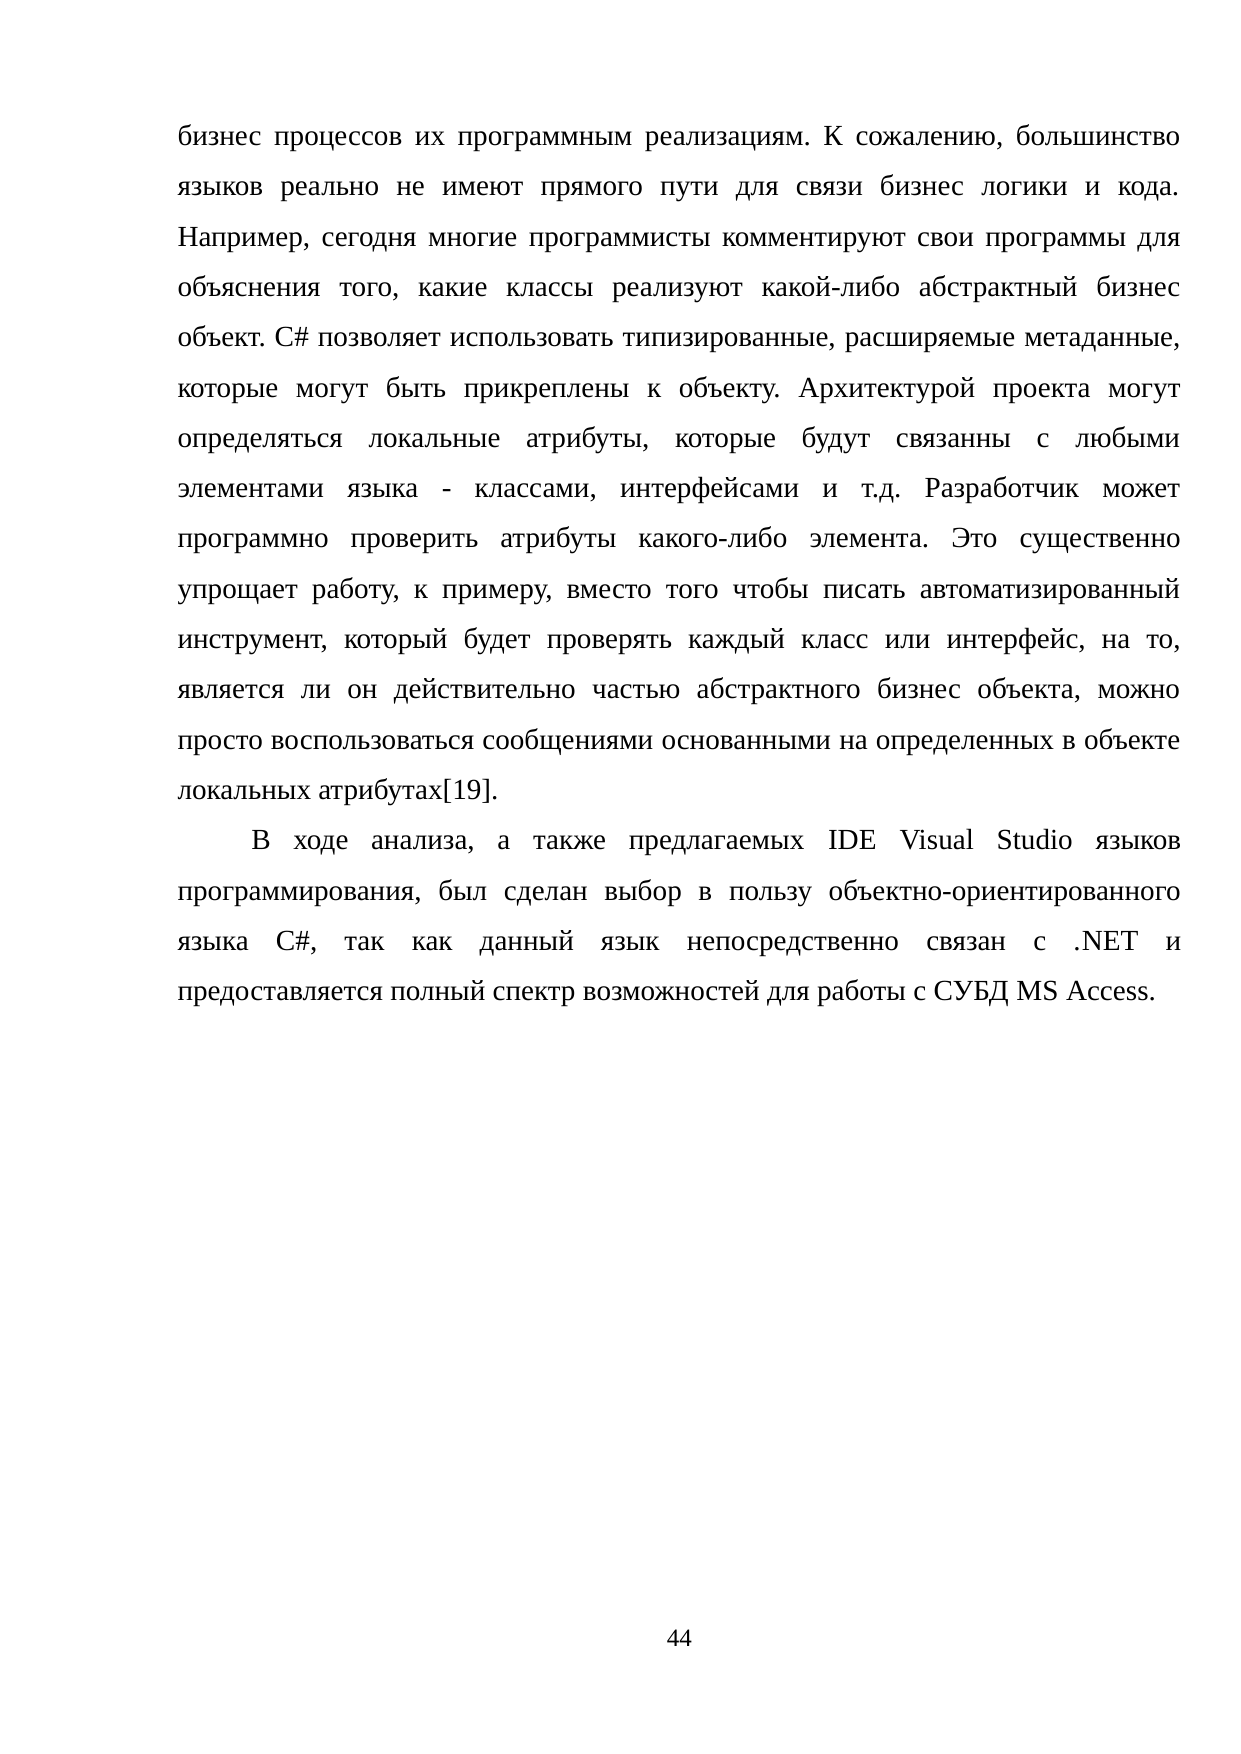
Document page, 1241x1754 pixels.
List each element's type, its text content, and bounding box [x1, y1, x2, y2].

text В ходе анализа, а также предлагаемых IDE Visual Studio языков программирования, был сделан выбор в пользу объектно-ориентированного языка C#, так как данный язык непосредственно связан с .NET и предоставляется полный спектр возможностей для работы с СУБД MS Access. [177, 822, 1181, 1007]
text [177, 118, 1181, 806]
